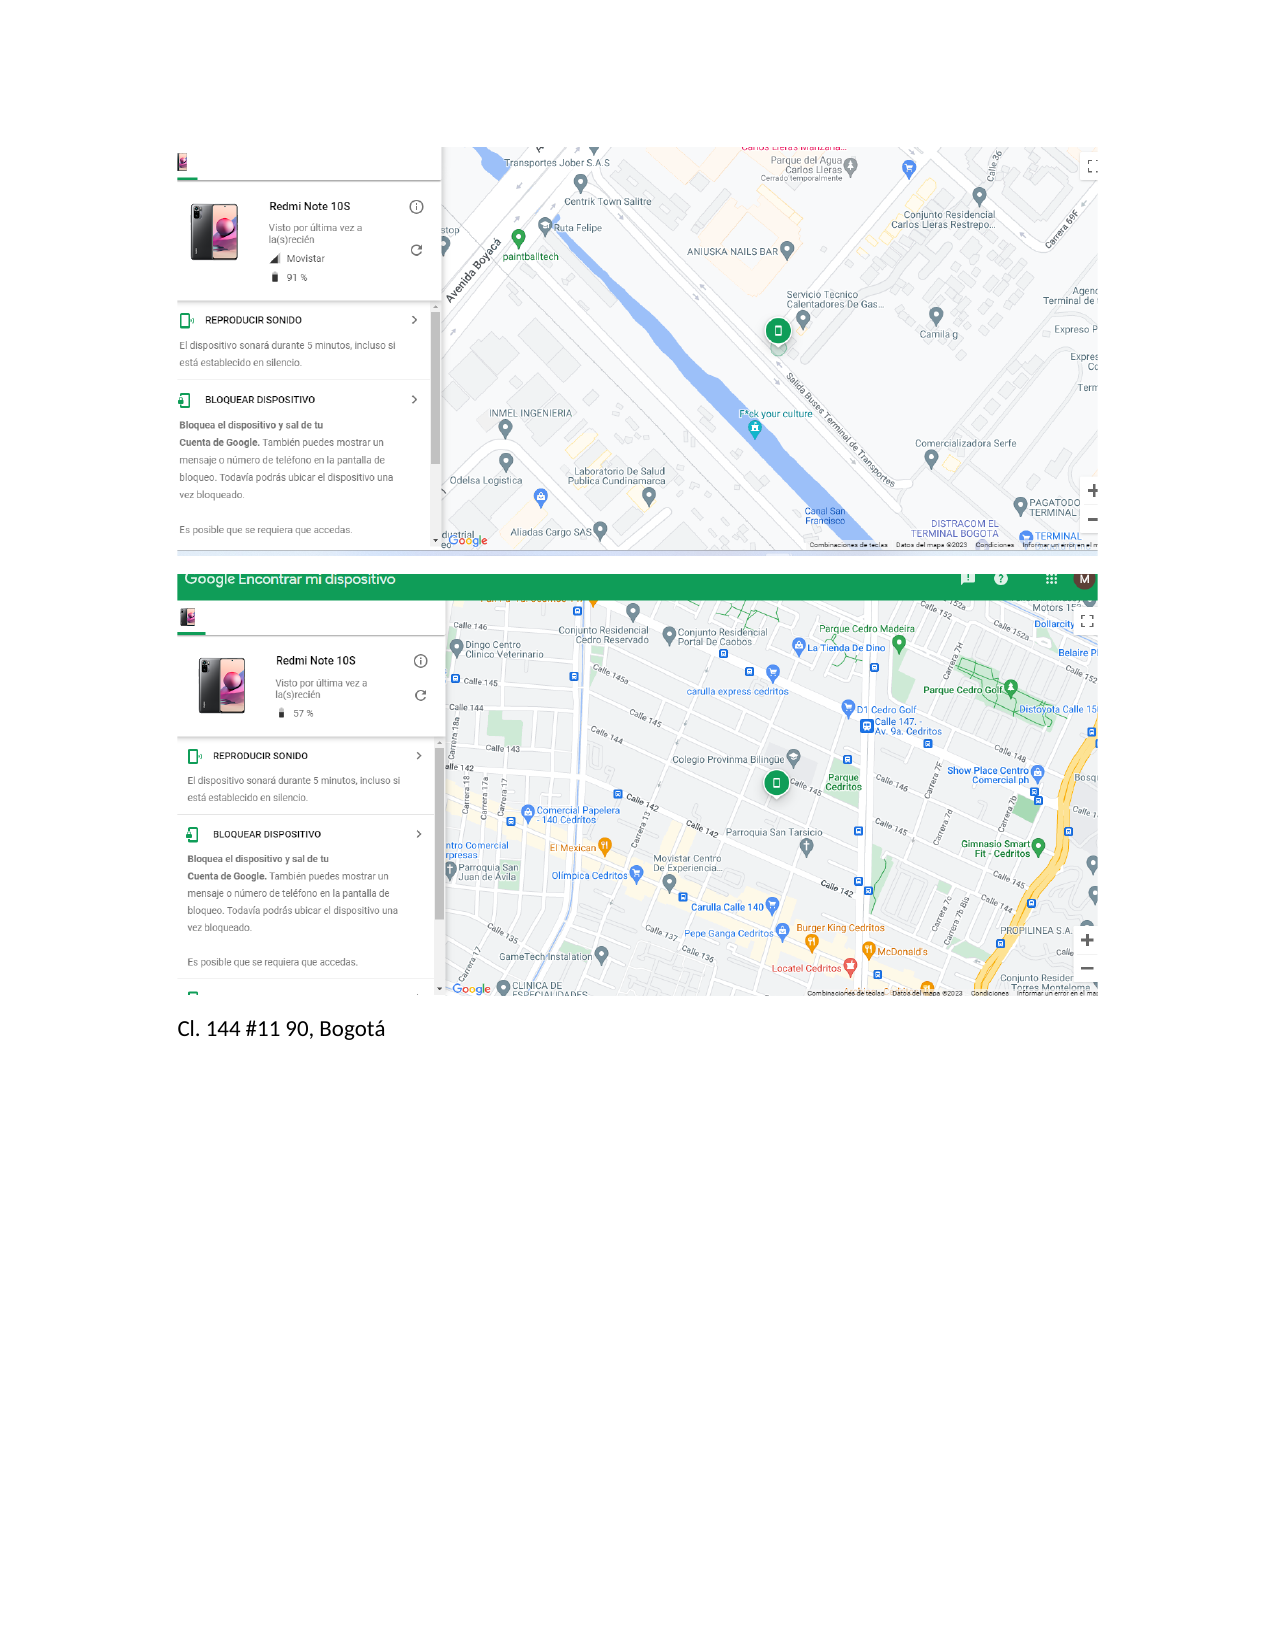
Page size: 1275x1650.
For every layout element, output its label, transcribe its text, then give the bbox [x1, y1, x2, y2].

text Cl. 144 #11 90, Bogotá [177, 1014, 1098, 1042]
picture [177, 147, 1098, 556]
picture [177, 574, 1098, 996]
